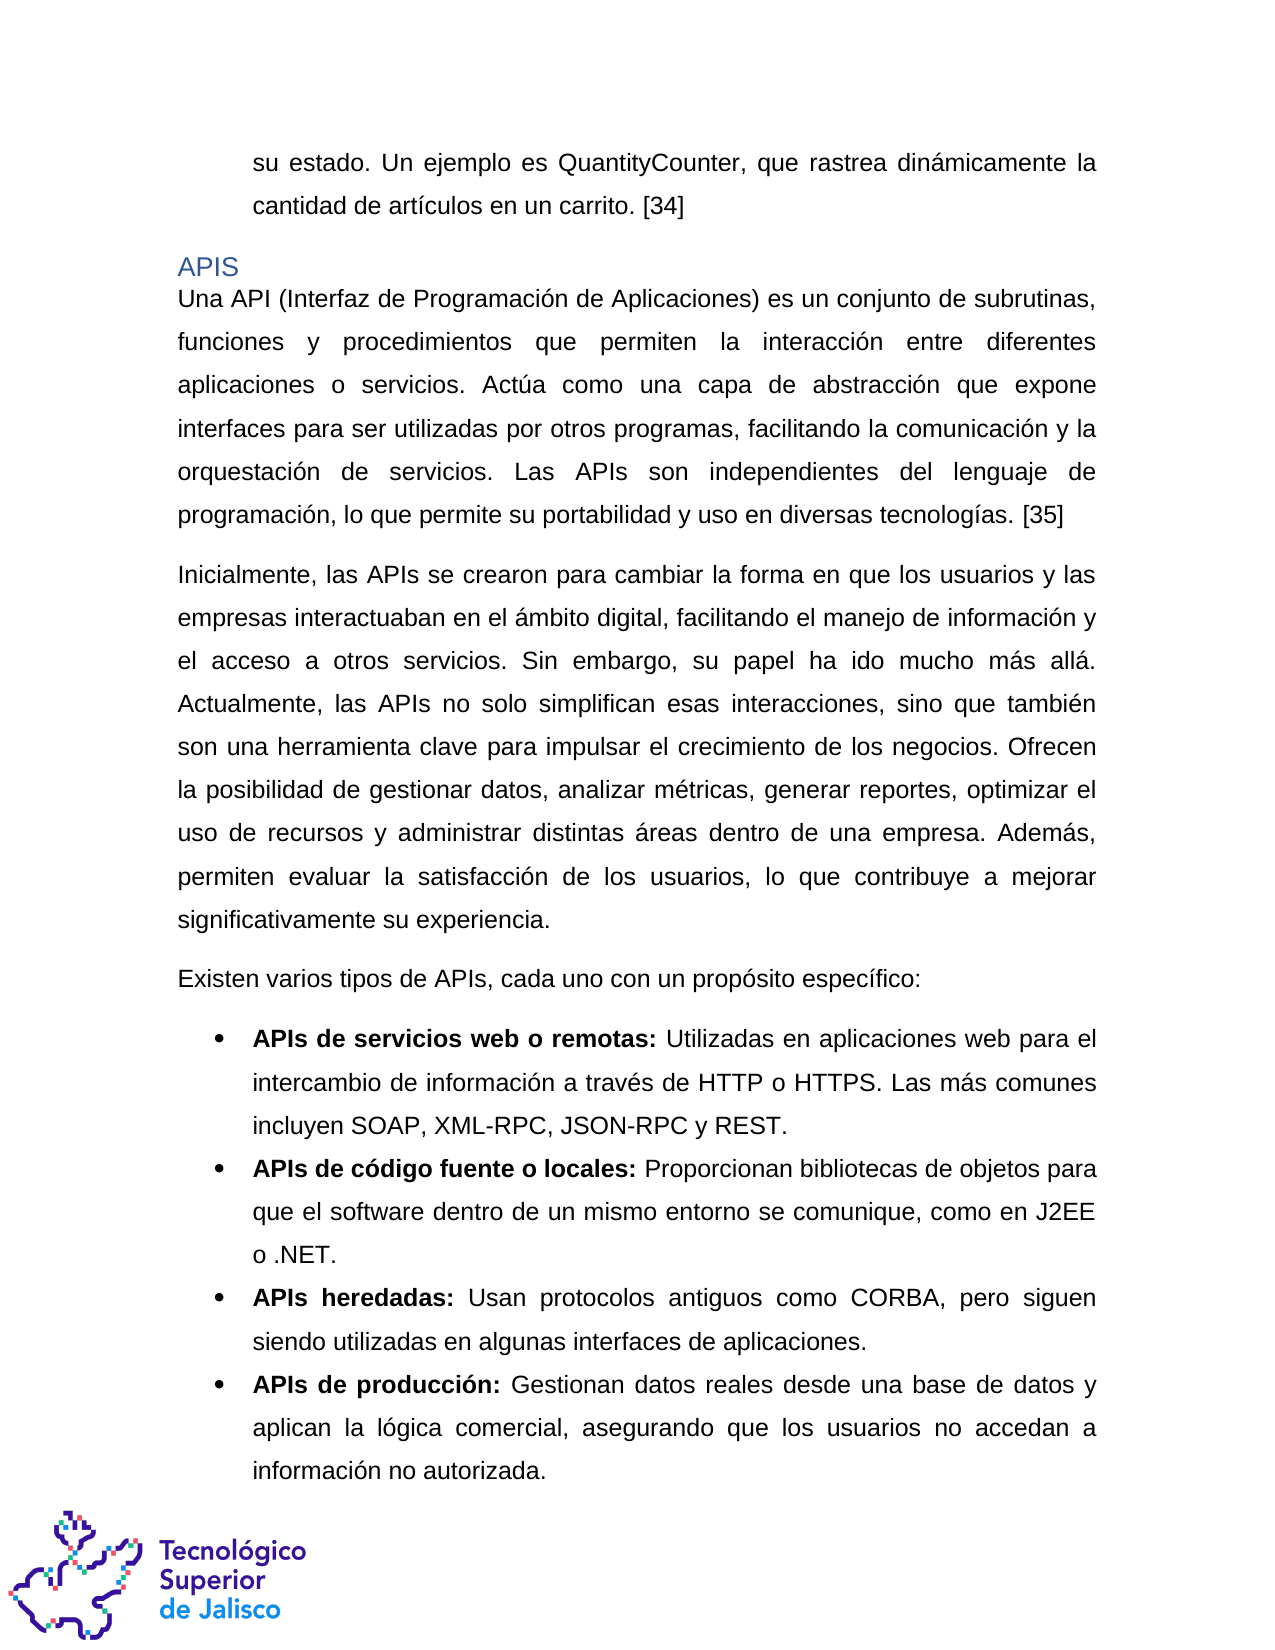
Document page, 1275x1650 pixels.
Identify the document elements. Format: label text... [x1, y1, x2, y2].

list APIs de código fuente o locales: Proporcionan bibliotecas de objetos para que el software dentro de un mismo entorno se comunique, como en J2EE o .NET. [215, 1154, 1098, 1269]
subtitle APIS [177, 251, 1098, 282]
text Existen varios tipos de APIs, cada uno con un propósito específico: [177, 964, 1098, 993]
picture [1, 1503, 313, 1647]
list APIs de servicios web o remotas: Utilizadas en aplicaciones web para el intercambio de información a través de HTTP o HTTPS. Las más comunes incluyen SOAP, XML-RPC, JSON-RPC y REST. [215, 1024, 1098, 1139]
text Inicialmente, las APIs se crearon para cambiar la forma en que los usuarios y las empresas interactuaban en el ámbito digital, facilitando el manejo de información y el acceso a otros servicios. Sin embargo, su papel ha ido mucho más allá. Actualmente, las APIs no solo simplifican esas interacciones, sino que también son una herramienta clave para impulsar el crecimiento de los negocios. Ofrecen la posibilidad de gestionar datos, analizar métricas, generar reportes, optimizar el uso de recursos y administrar distintas áreas dentro de una empresa. Además, permiten evaluar la satisfacción de los usuarios, lo que contribuye a mejorar significativamente su experiencia. [177, 560, 1098, 933]
list APIs de producción: Gestionan datos reales desde una base de datos y aplican la lógica comercial, asegurando que los usuarios no accedan a información no autorizada. [215, 1369, 1098, 1485]
list APIs heredadas: Usan protocolos antiguos como CORBA, pero siguen siendo utilizadas en algunas interfaces de aplicaciones. [215, 1283, 1098, 1355]
text Una API (Interfaz de Programación de Aplicaciones) es un conjunto de subrutinas, funciones y procedimientos que permiten la interacción entre diferentes aplicaciones o servicios. Actúa como una capa de abstracción que expone interfaces para ser utilizadas por otros programas, facilitando la comunicación y la orquestación de servicios. Las APIs son independientes del lenguaje de programación, lo que permite su portabilidad y uso en diversas tecnologías. [177, 284, 1098, 529]
